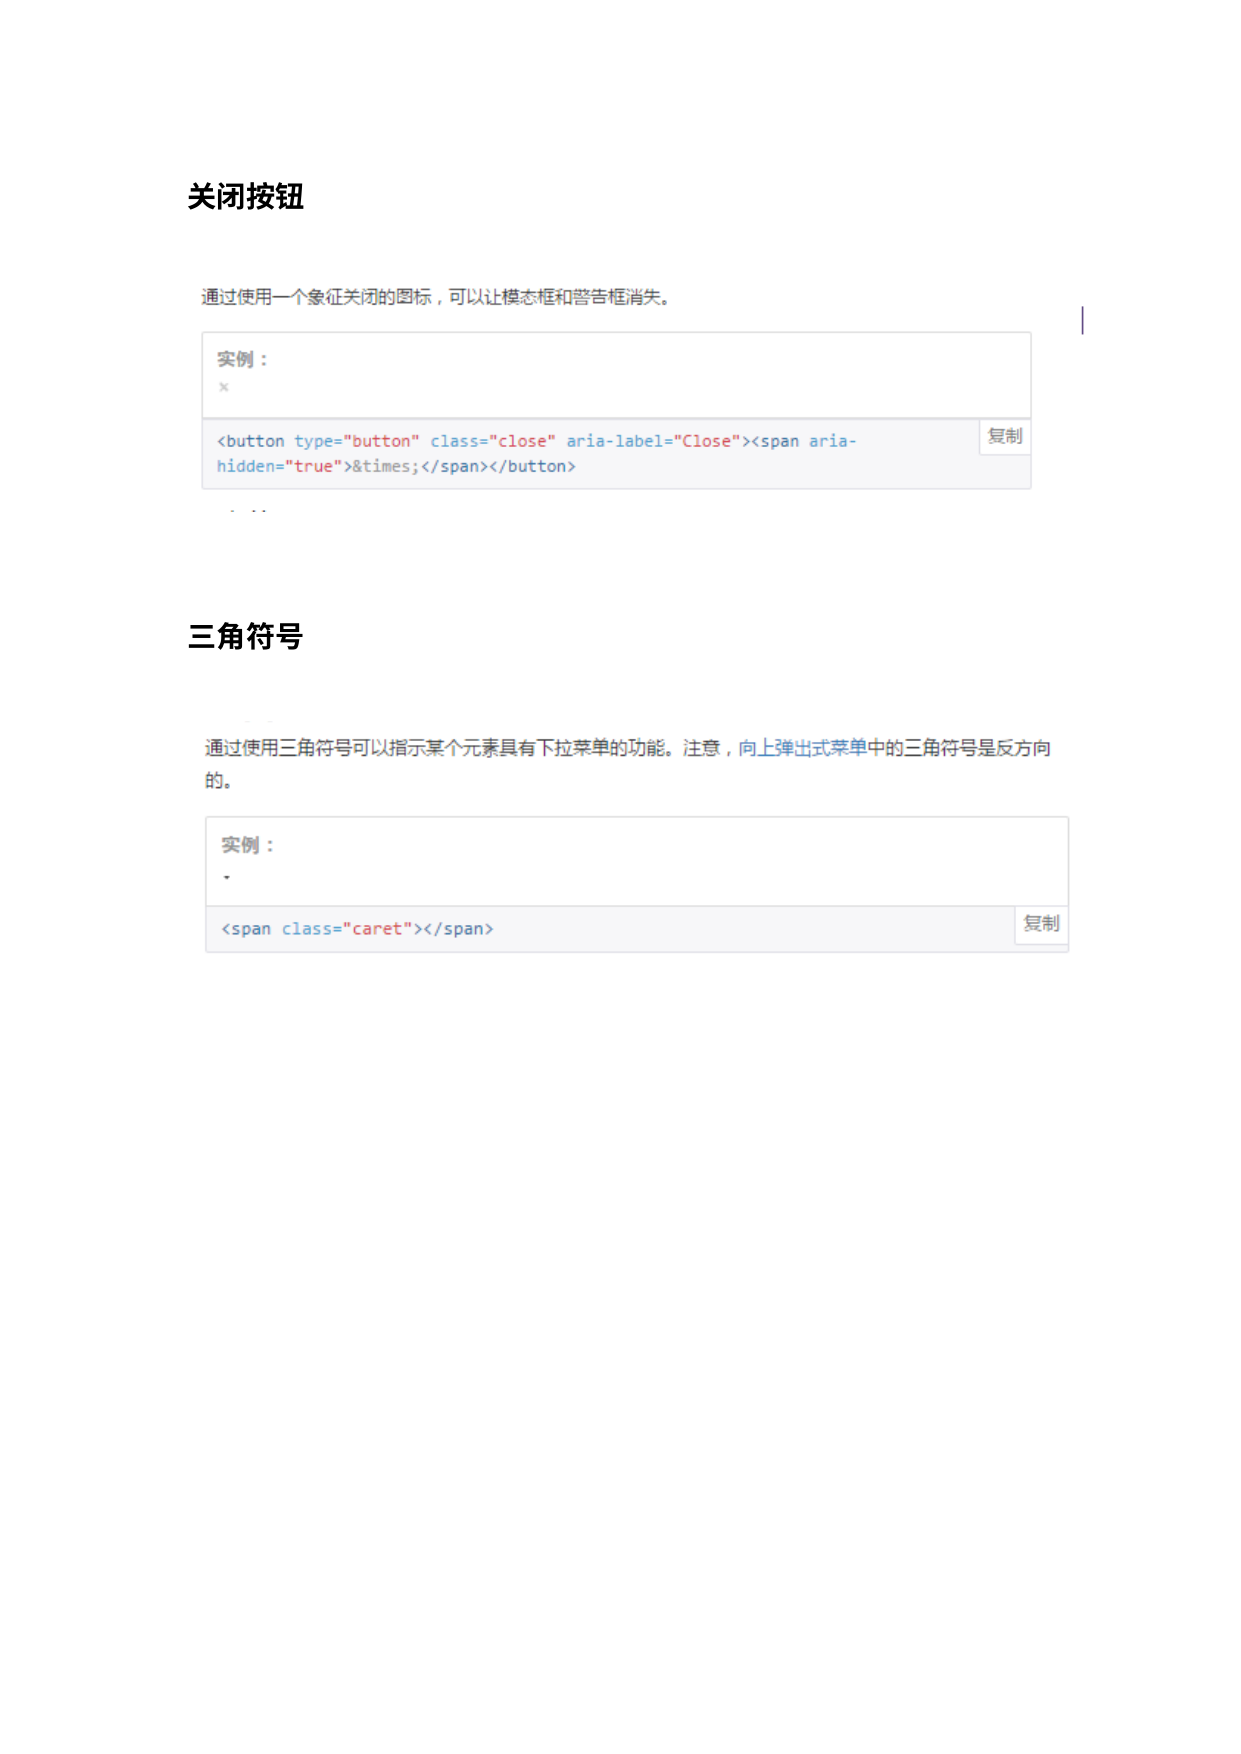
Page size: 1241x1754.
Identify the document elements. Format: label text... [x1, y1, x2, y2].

picture [187, 280, 1088, 512]
picture [187, 721, 1088, 964]
subtitle 关闭按钮 [187, 162, 1053, 227]
subtitle 三角符号 [187, 602, 1053, 667]
